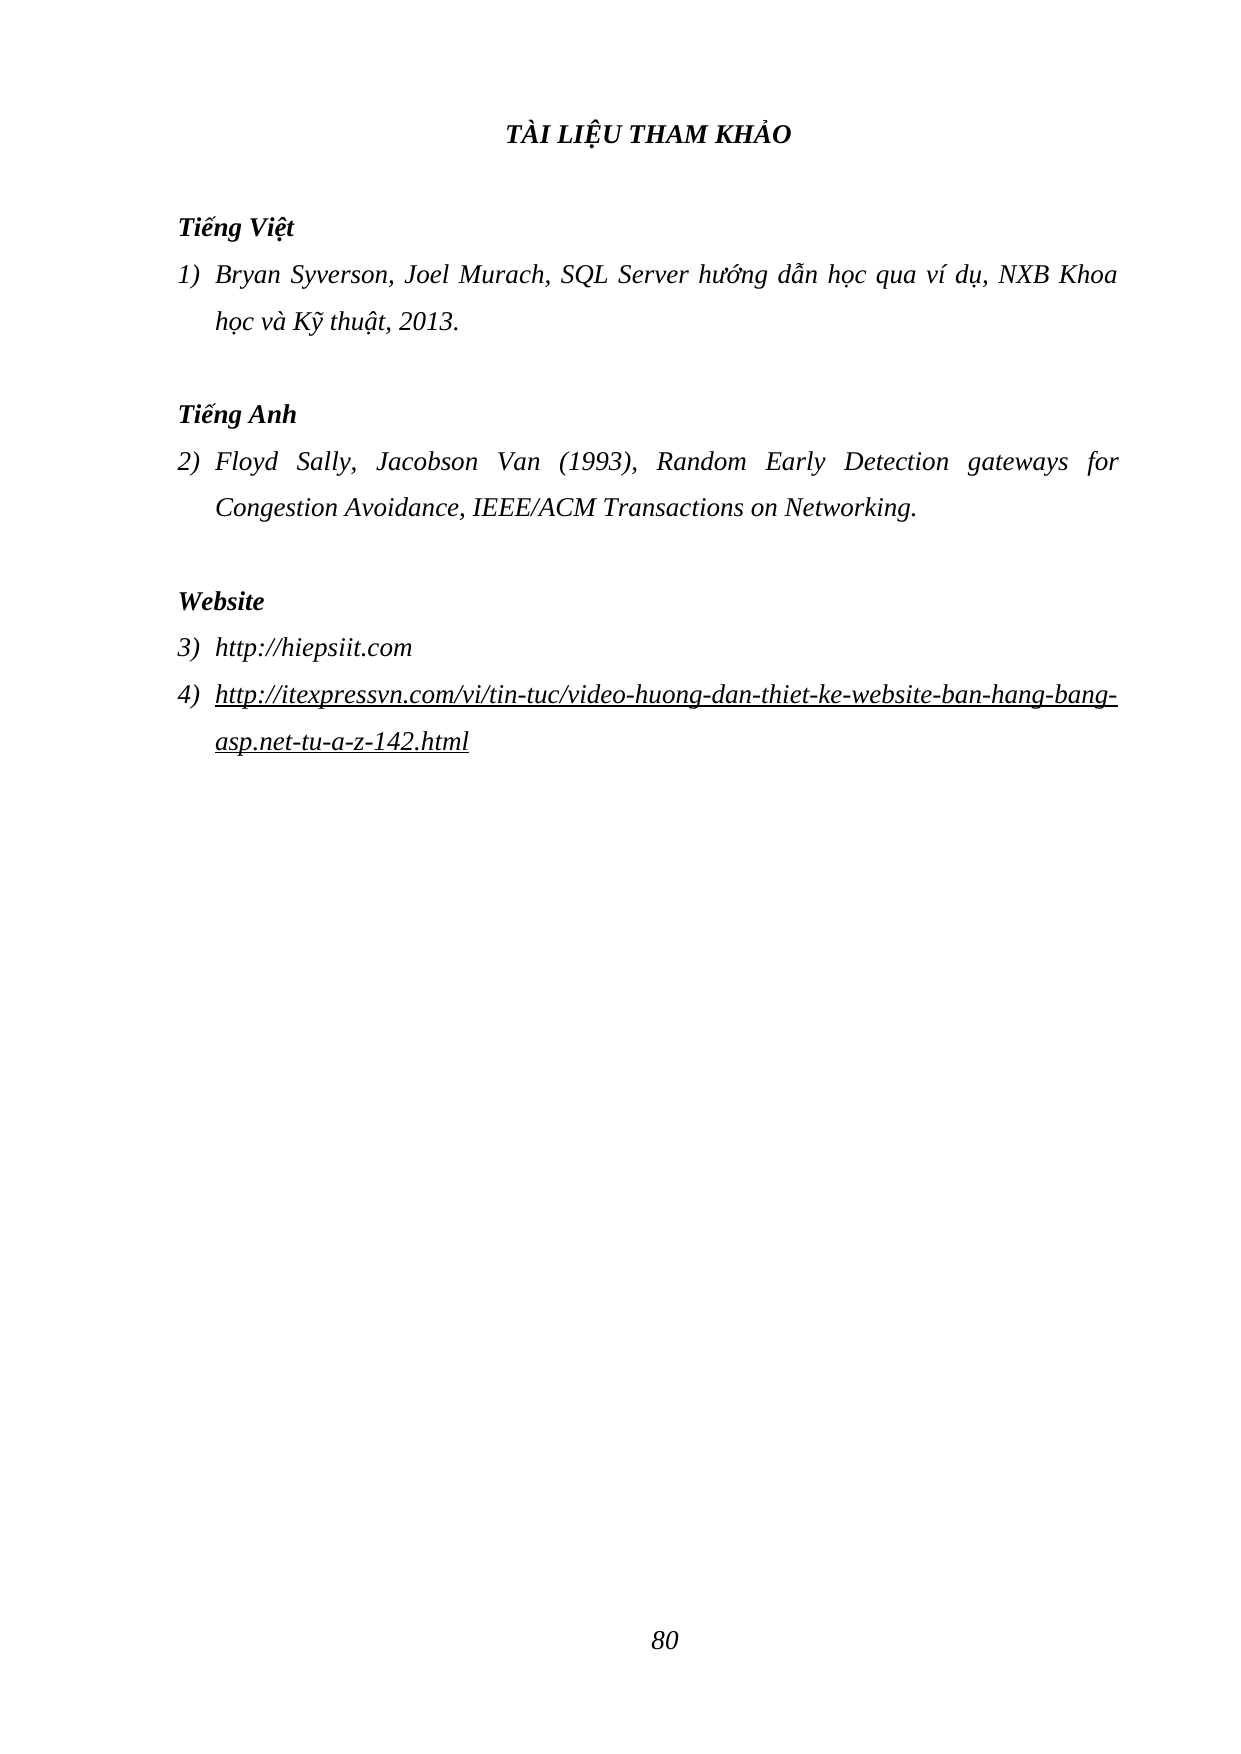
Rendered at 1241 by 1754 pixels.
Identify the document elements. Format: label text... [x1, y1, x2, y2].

text Tiếng Anh [177, 398, 1122, 429]
list http://hiepsiit.com [177, 631, 1122, 663]
text Tiếng Việt [177, 211, 1122, 243]
list Bryan Syverson, Joel Murach, SQL Server hướng dẫn học qua ví dụ, NXB Khoa học và Kỹ thuật, 2013. [177, 258, 1122, 336]
list http://itexpressvn.com/vi/tin-tuc/video-huong-dan-thiet-ke-website-ban-hang-bang-asp.net-tu-a-z-142.html [177, 678, 1122, 756]
text Website [177, 585, 1122, 616]
text TÀI LIỆU THAM KHẢO [177, 118, 1122, 149]
list Floyd Sally, Jacobson Van (1993), Random Early Detection gateways for Congestion Avoidance, IEEE/ACM Transactions on Networking. [177, 445, 1122, 523]
